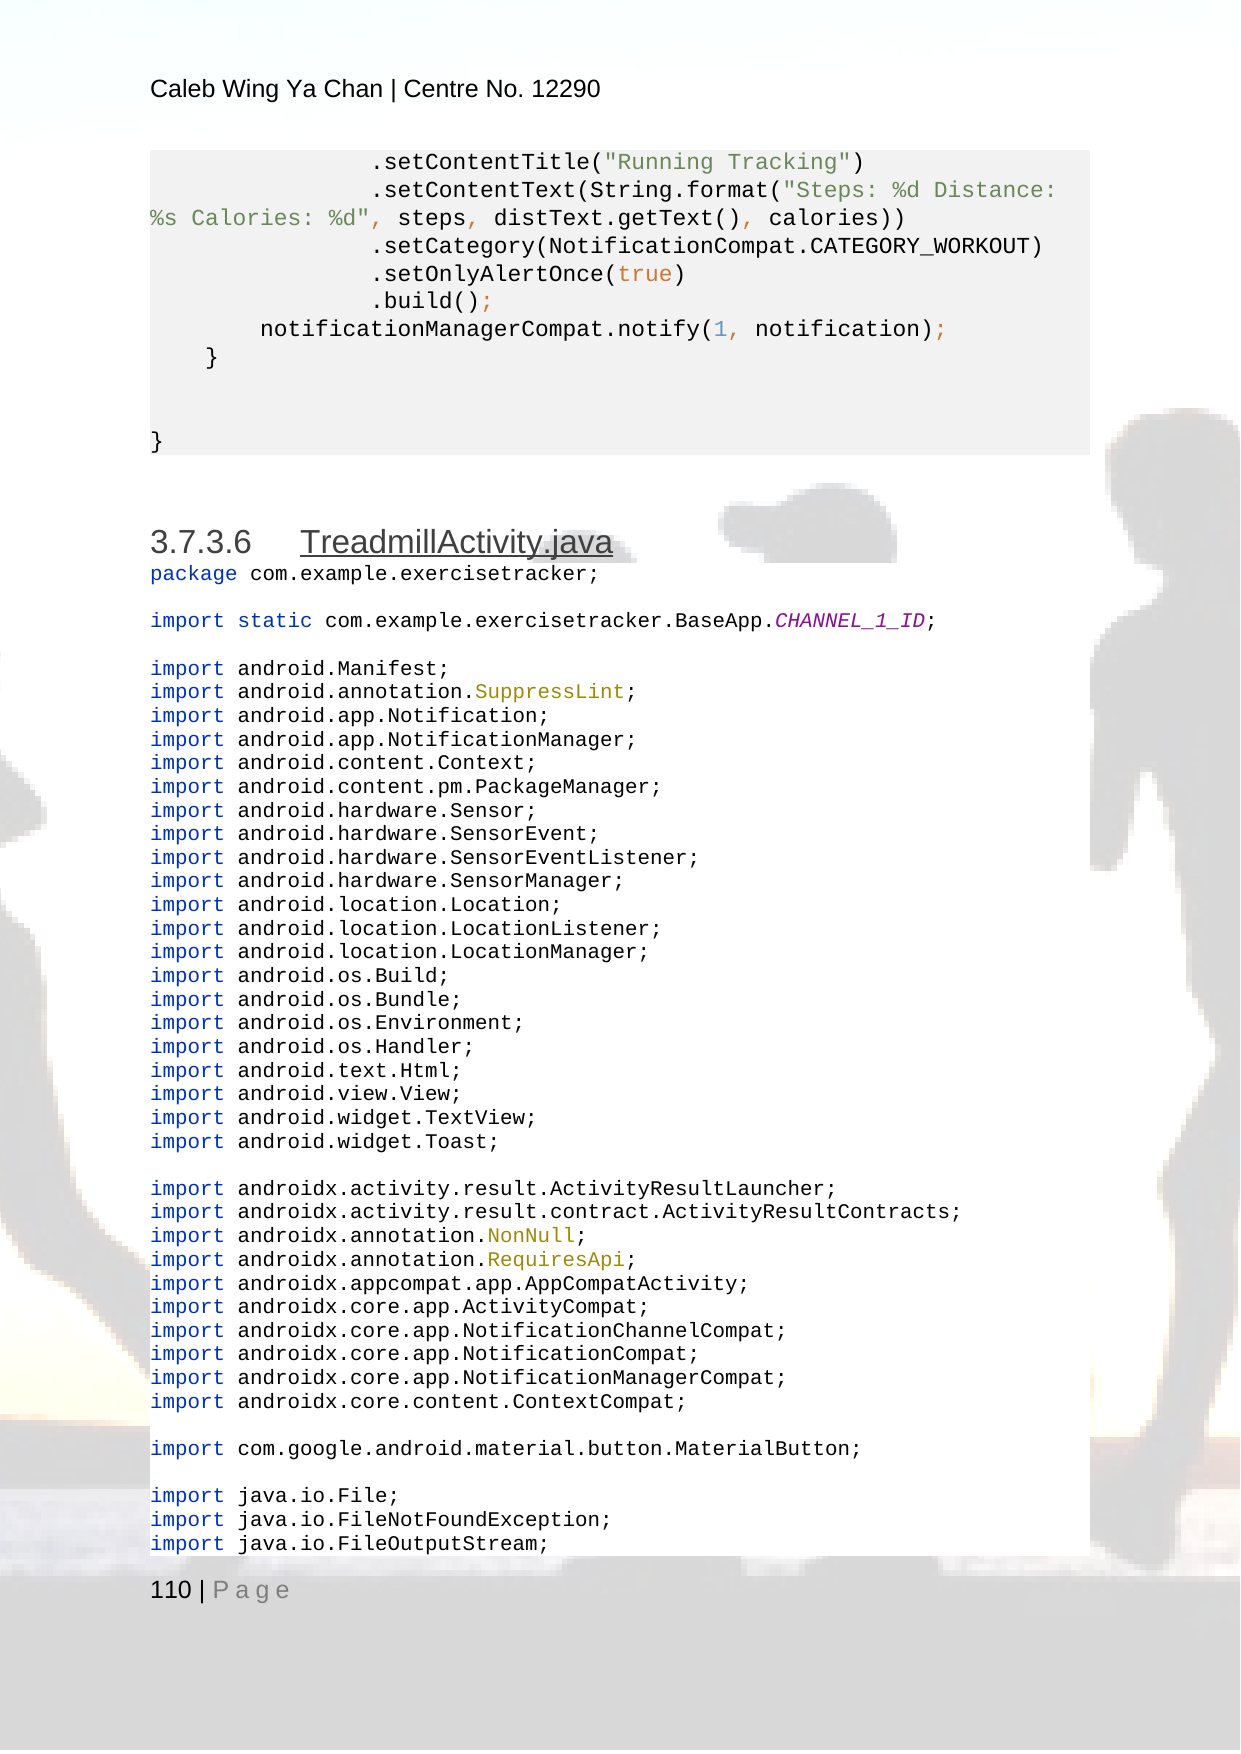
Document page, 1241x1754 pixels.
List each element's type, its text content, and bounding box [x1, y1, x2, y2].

subtitle TreadmillActivity.java [150, 522, 1090, 560]
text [150, 150, 1090, 455]
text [150, 563, 1090, 1556]
